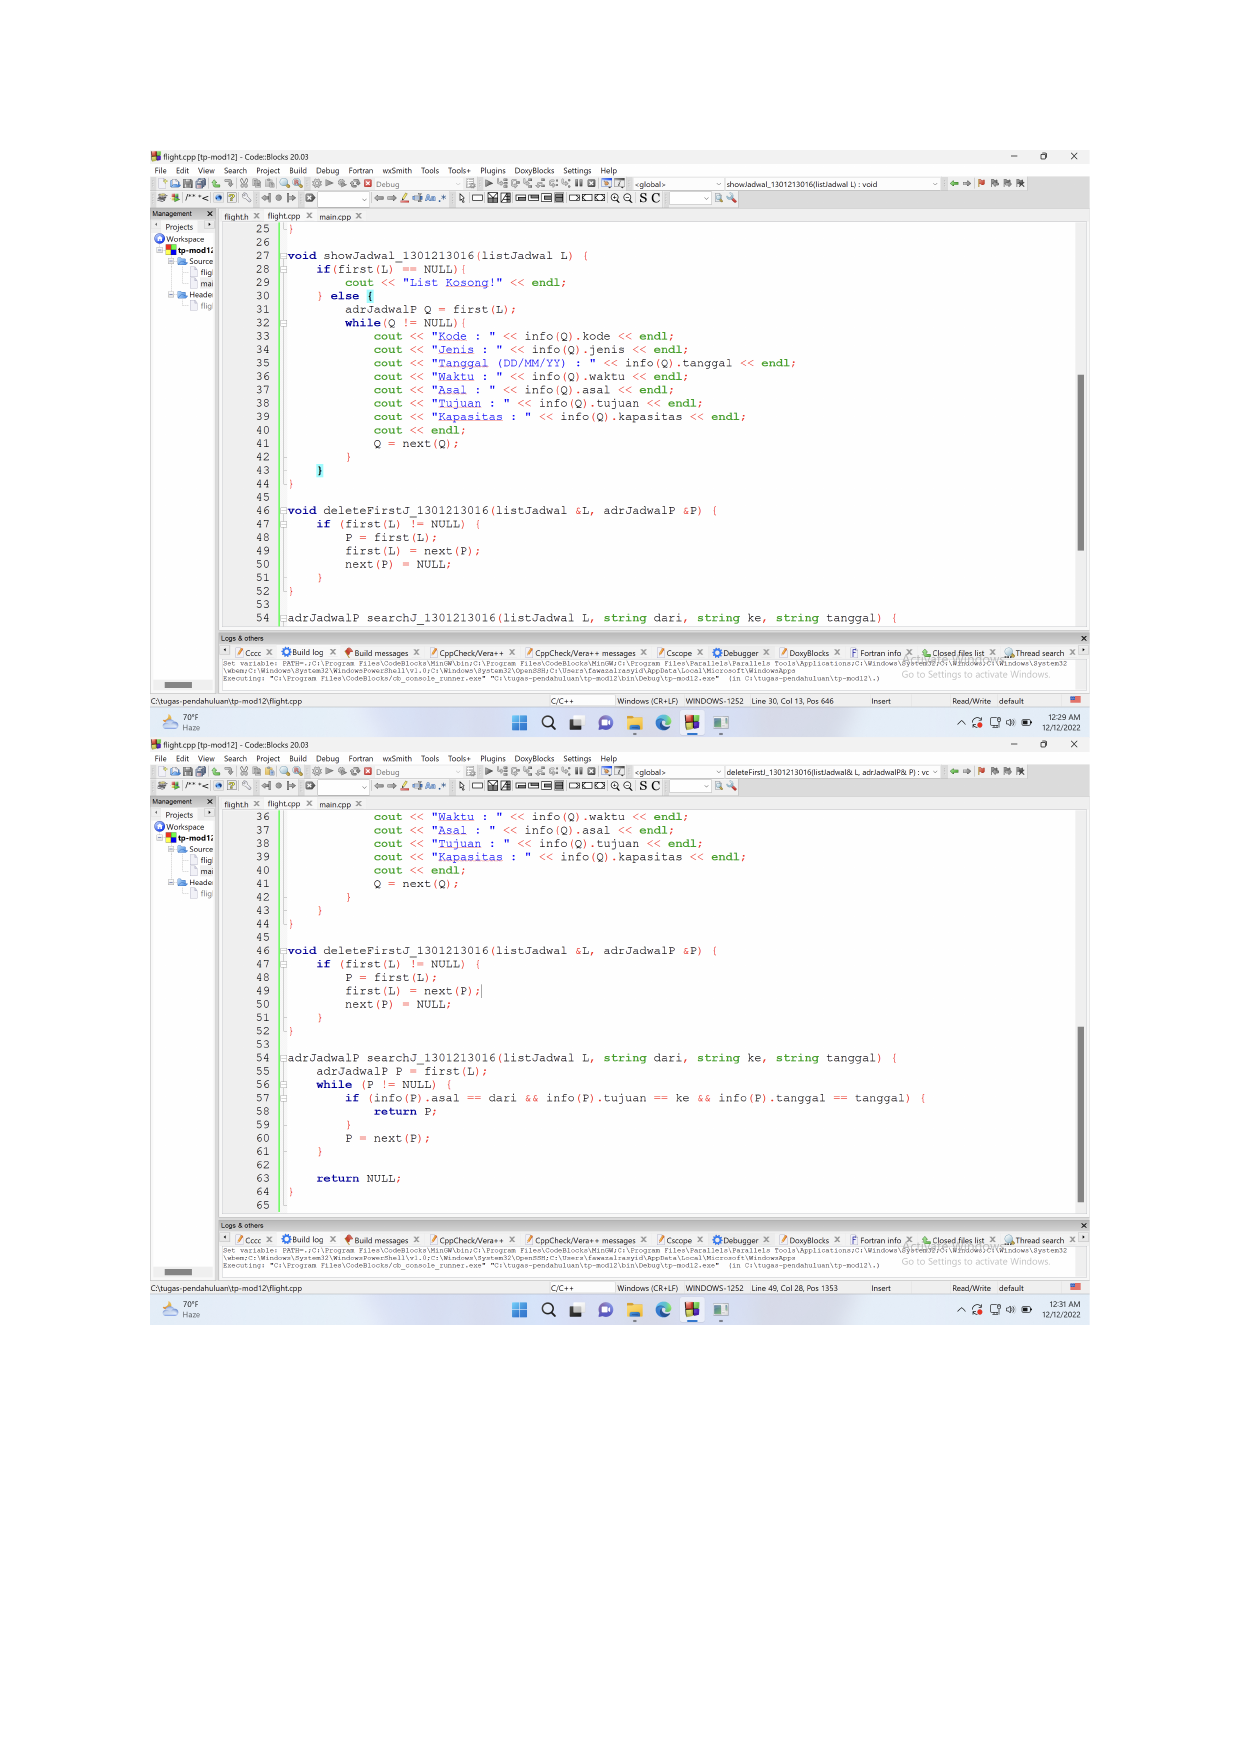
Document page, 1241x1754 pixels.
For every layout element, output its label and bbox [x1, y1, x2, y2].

picture [150, 150, 1090, 1325]
